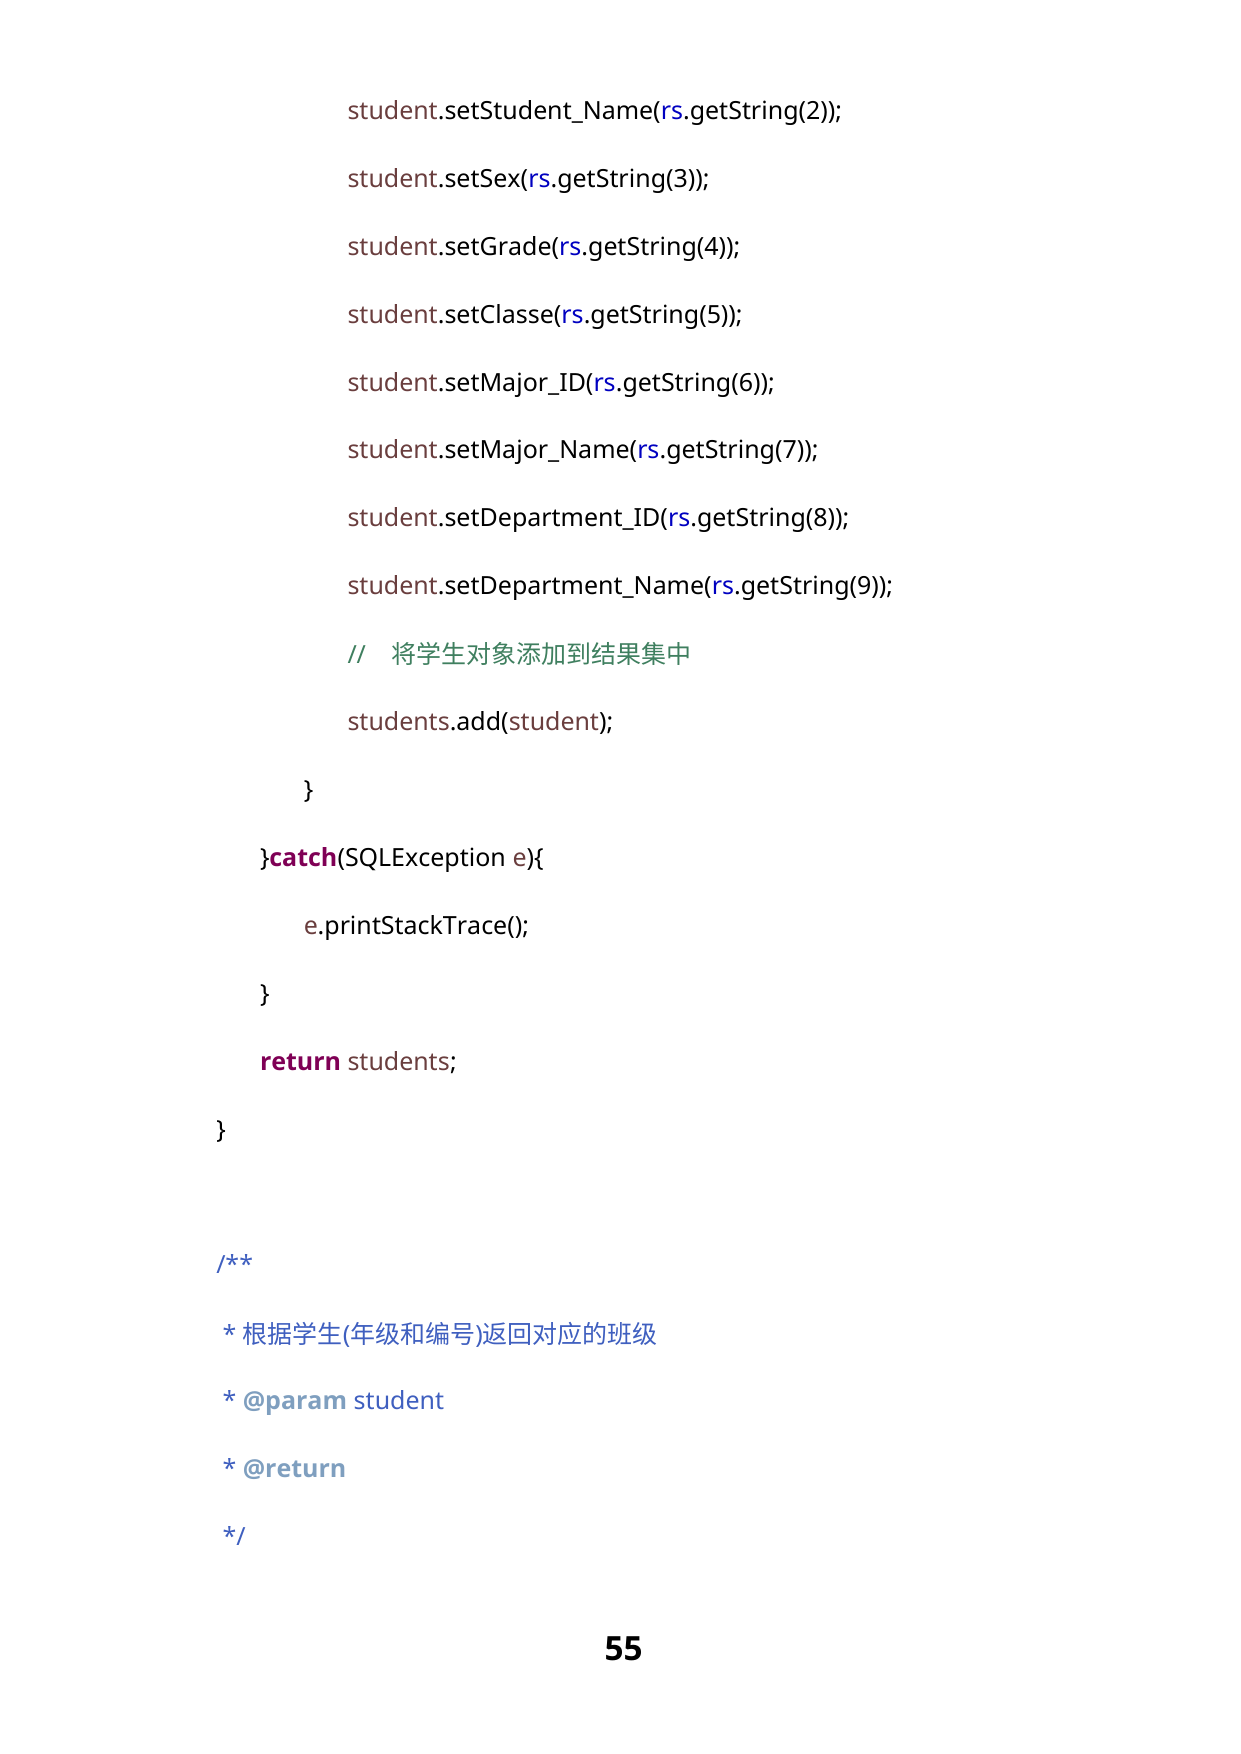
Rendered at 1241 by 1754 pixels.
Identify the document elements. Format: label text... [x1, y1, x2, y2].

text student.setDepartment_Name(rs.getString(9)); [128, 551, 1118, 619]
text * @return [128, 1434, 1118, 1502]
text student.setStudent_Name(rs.getString(2)); [128, 76, 1118, 144]
text }catch(SQLException e){ [128, 823, 1118, 891]
text } [128, 959, 1118, 1027]
text students.add(student); [128, 687, 1118, 755]
text student.setDepartment_ID(rs.getString(8)); [128, 483, 1118, 551]
text return students; [128, 1027, 1118, 1094]
text * 根据学生(年级和编号)返回对应的班级 [128, 1298, 1118, 1366]
text // 将学生对象添加到结果集中 [128, 619, 1118, 687]
text student.setGrade(rs.getString(4)); [128, 212, 1118, 279]
text } [128, 1094, 1118, 1162]
text e.printStackTrace(); [128, 891, 1118, 959]
text student.setSex(rs.getString(3)); [128, 144, 1118, 212]
text student.setClasse(rs.getString(5)); [128, 279, 1118, 347]
text student.setMajor_ID(rs.getString(6)); [128, 347, 1118, 415]
text */ [128, 1502, 1118, 1570]
text student.setMajor_Name(rs.getString(7)); [128, 415, 1118, 483]
text } [128, 755, 1118, 823]
text /** [128, 1230, 1118, 1298]
text * @param student [128, 1366, 1118, 1434]
